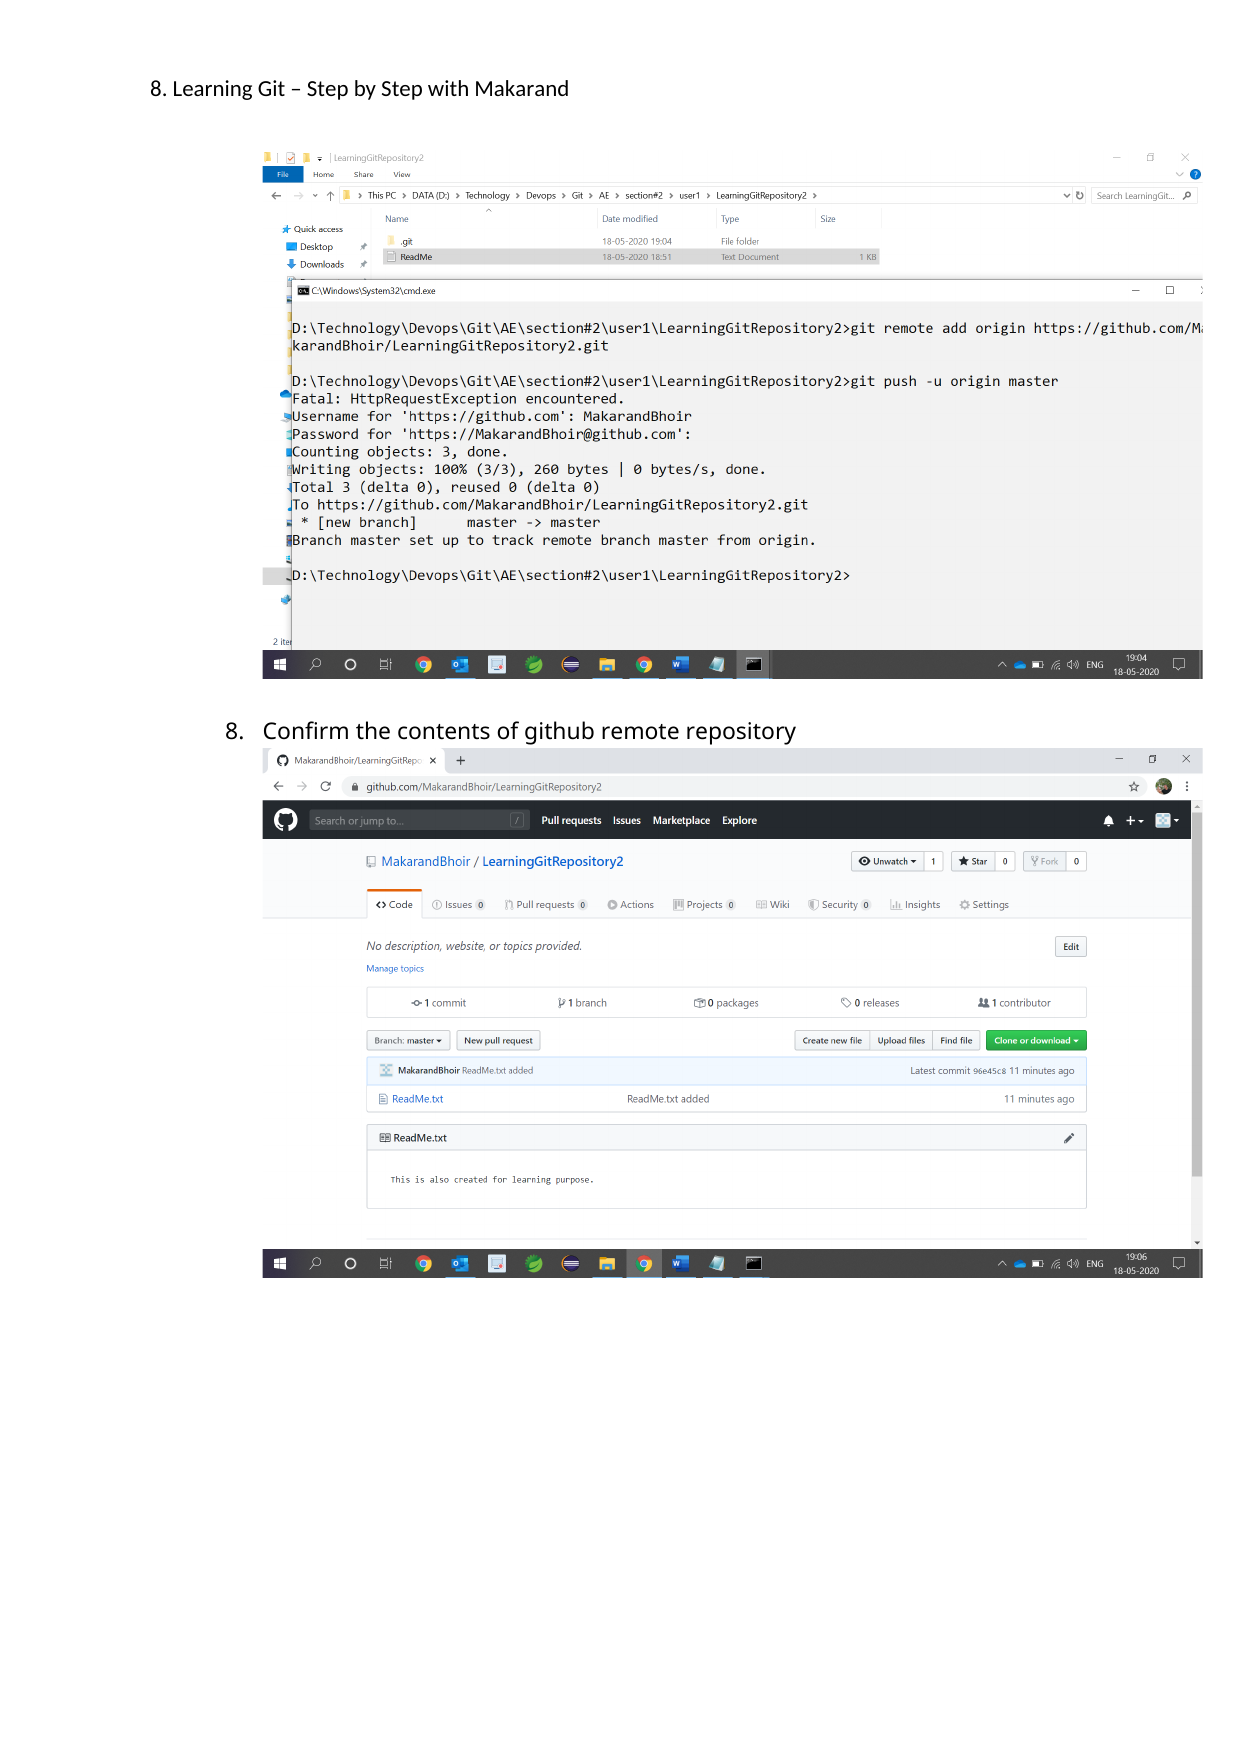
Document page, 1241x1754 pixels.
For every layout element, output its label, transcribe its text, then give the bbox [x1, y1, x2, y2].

picture [262, 748, 1203, 1278]
list Confirm the contents of github remote repository [225, 715, 1090, 746]
picture [262, 150, 1203, 679]
